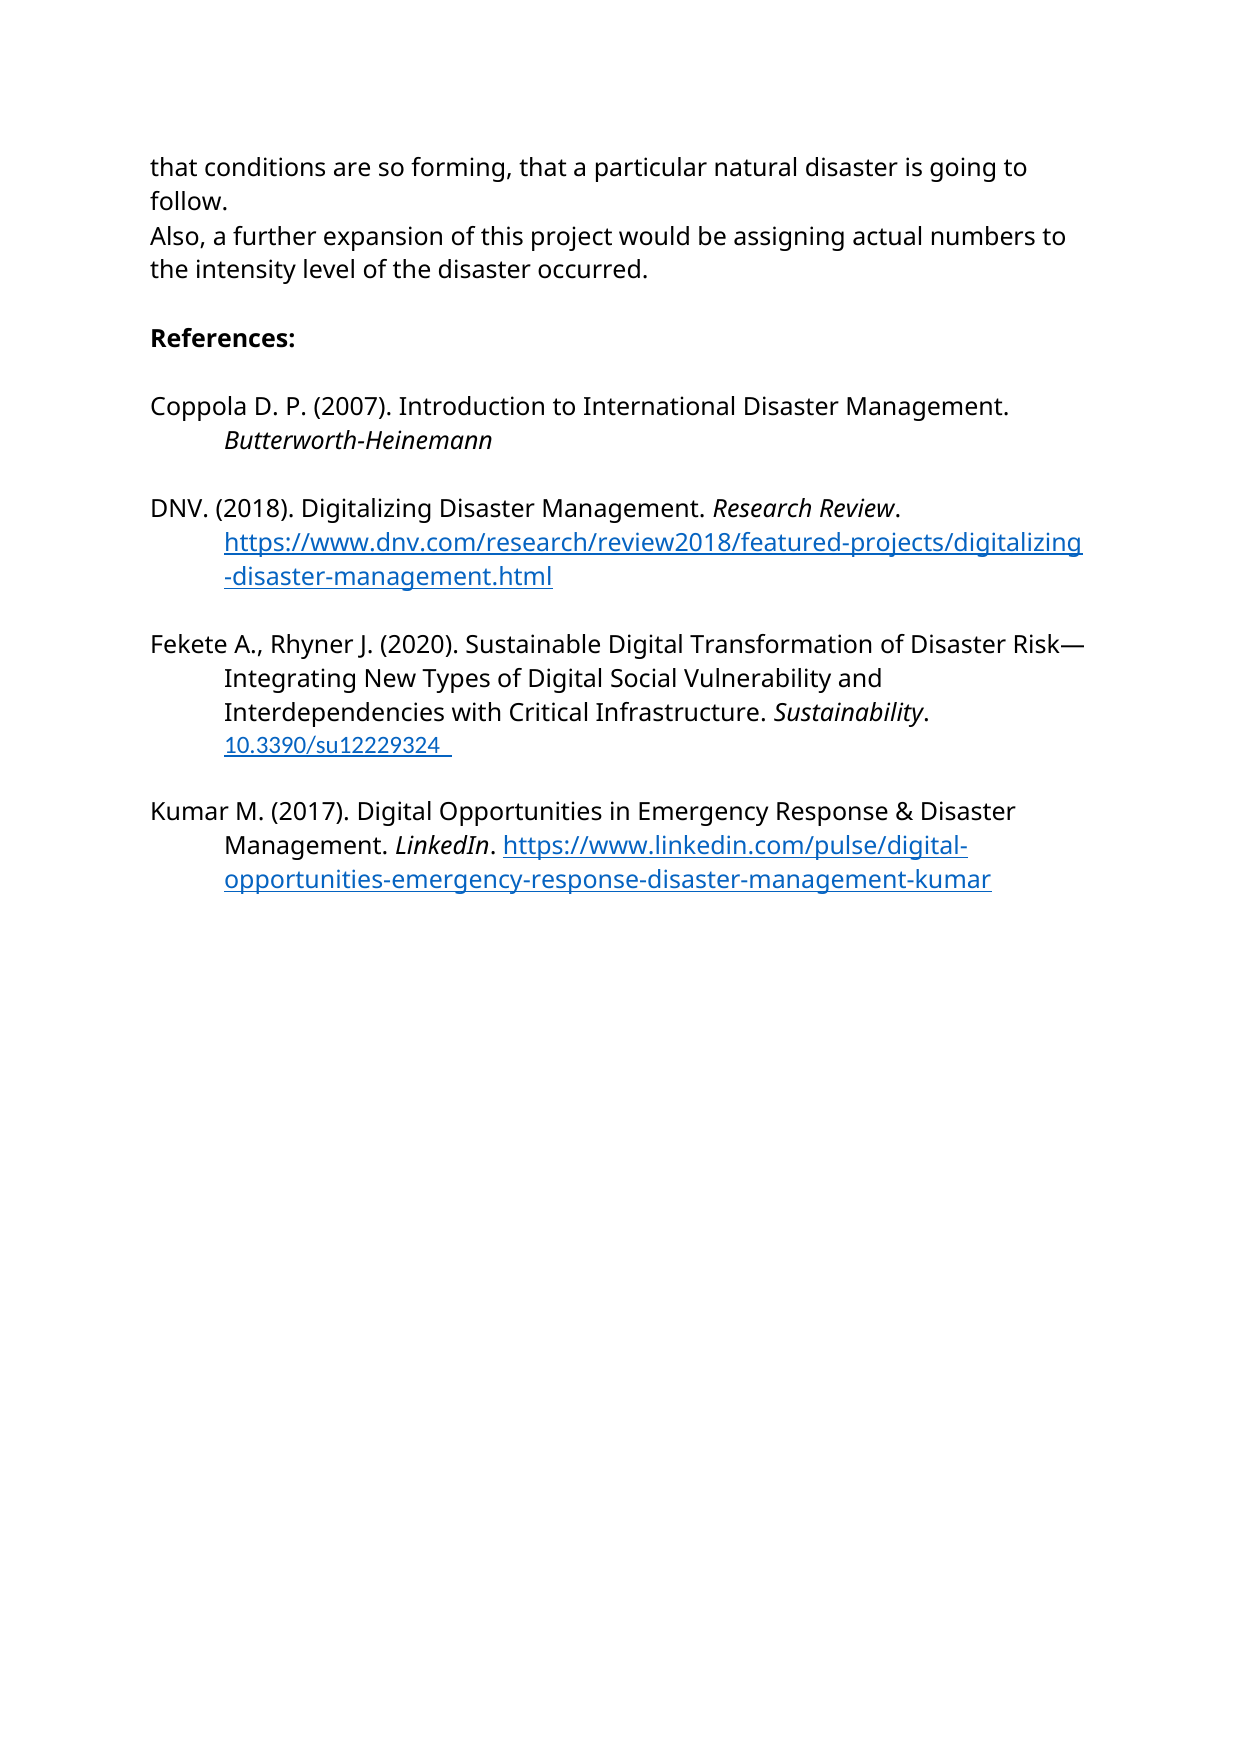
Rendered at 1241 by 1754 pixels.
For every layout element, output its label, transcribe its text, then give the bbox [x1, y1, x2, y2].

text Fekete A., Rhyner J. (2020). Sustainable Digital Transformation of Disaster Risk—Integrating New Types of Digital Social Vulnerability and Interdependencies with Critical Infrastructure. Sustainability. 10.3390/su12229324 [150, 627, 1090, 759]
text References: [150, 320, 1090, 354]
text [150, 150, 1090, 218]
text Coppola D. P. (2007). Introduction to International Disaster Management. Butterworth-Heinemann [150, 388, 1090, 457]
text Also, a further expansion of this project would be assigning actual numbers to the intensity level of the disaster occurred. [150, 218, 1090, 286]
text Kumar M. (2017). Digital Opportunities in Emergency Response & Disaster Management. LinkedIn. https://www.linkedin.com/pulse/digital-opportunities-emergency-response-disaster-management-kumar [150, 794, 1090, 896]
text DNV. (2018). Digitalizing Disaster Management. Research Review. https://www.dnv.com/research/review2018/featured-projects/digitalizing-disaster-management.html [150, 491, 1090, 593]
